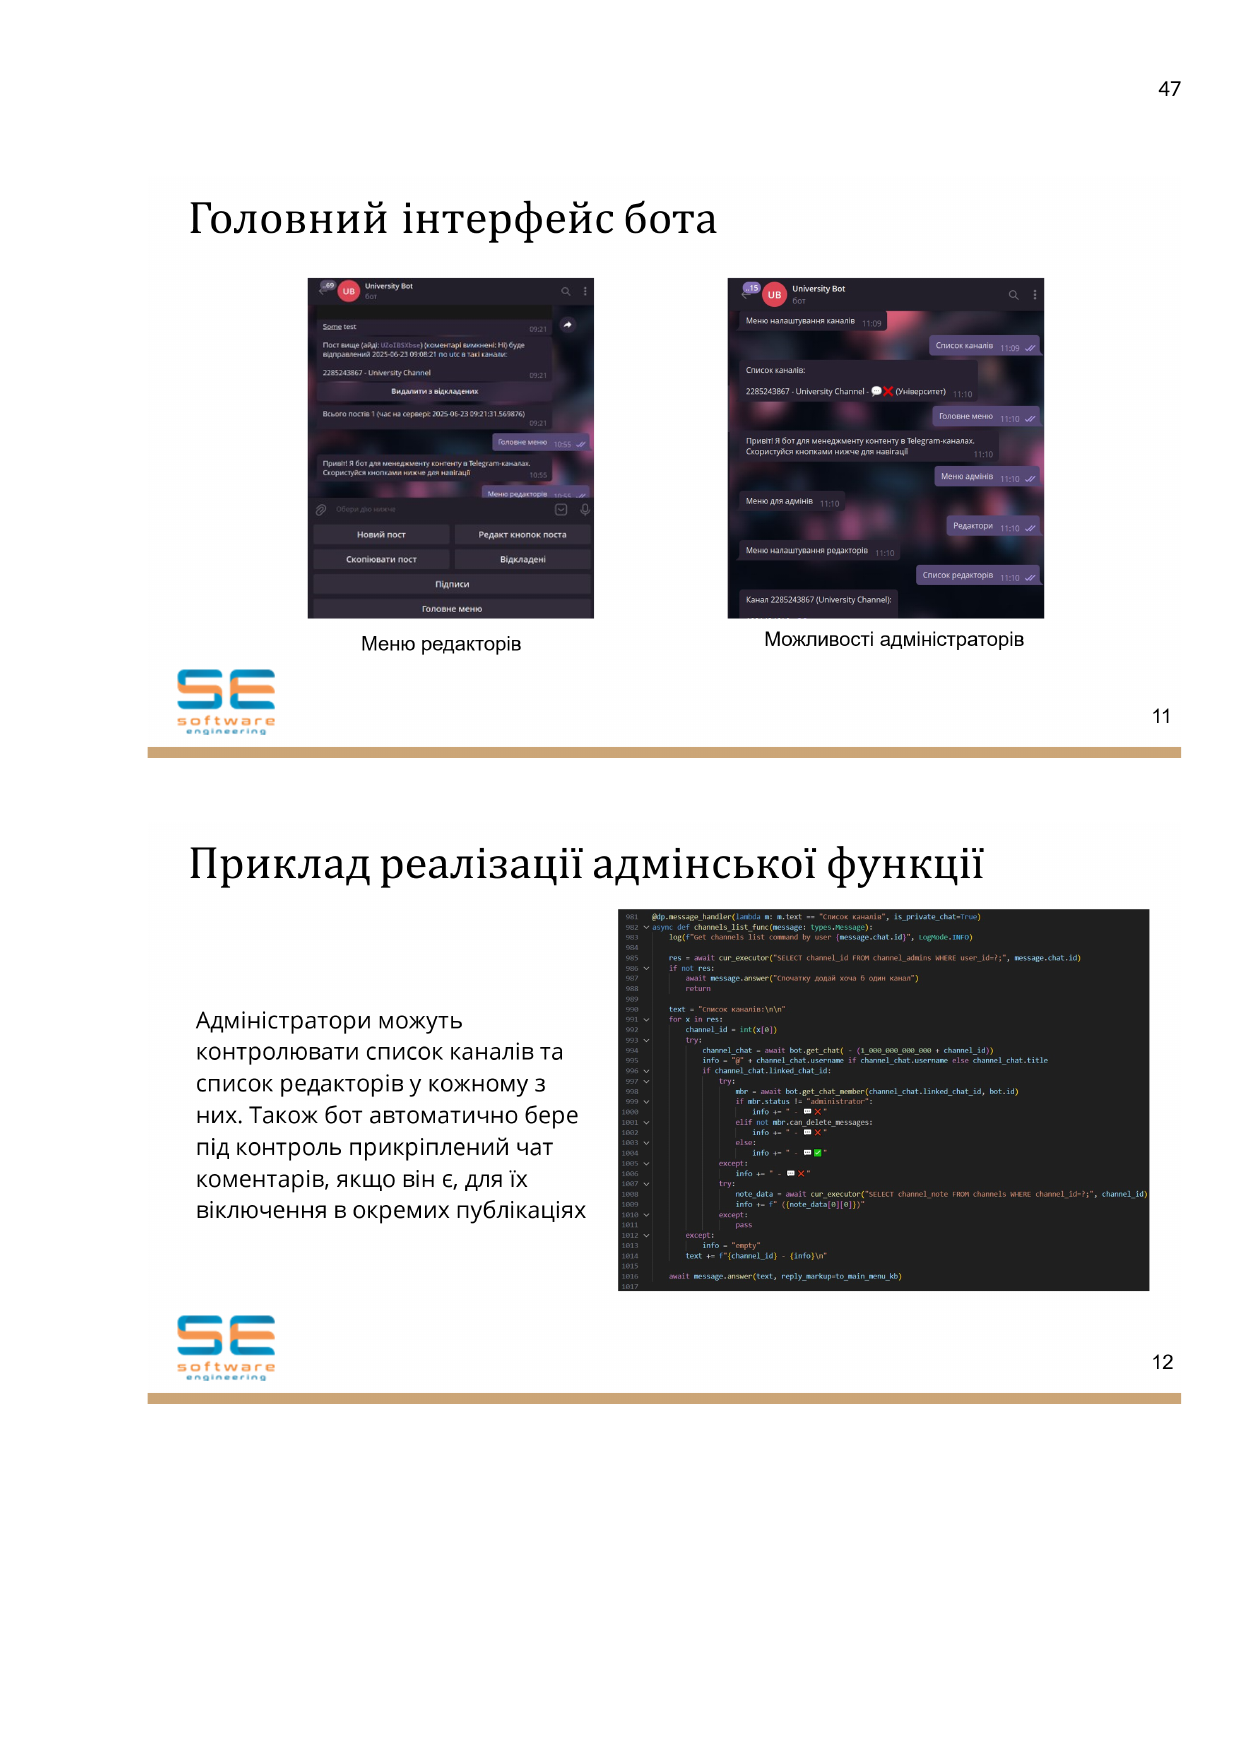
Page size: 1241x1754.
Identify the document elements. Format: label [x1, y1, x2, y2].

picture [147, 176, 1182, 758]
picture [147, 822, 1182, 1404]
